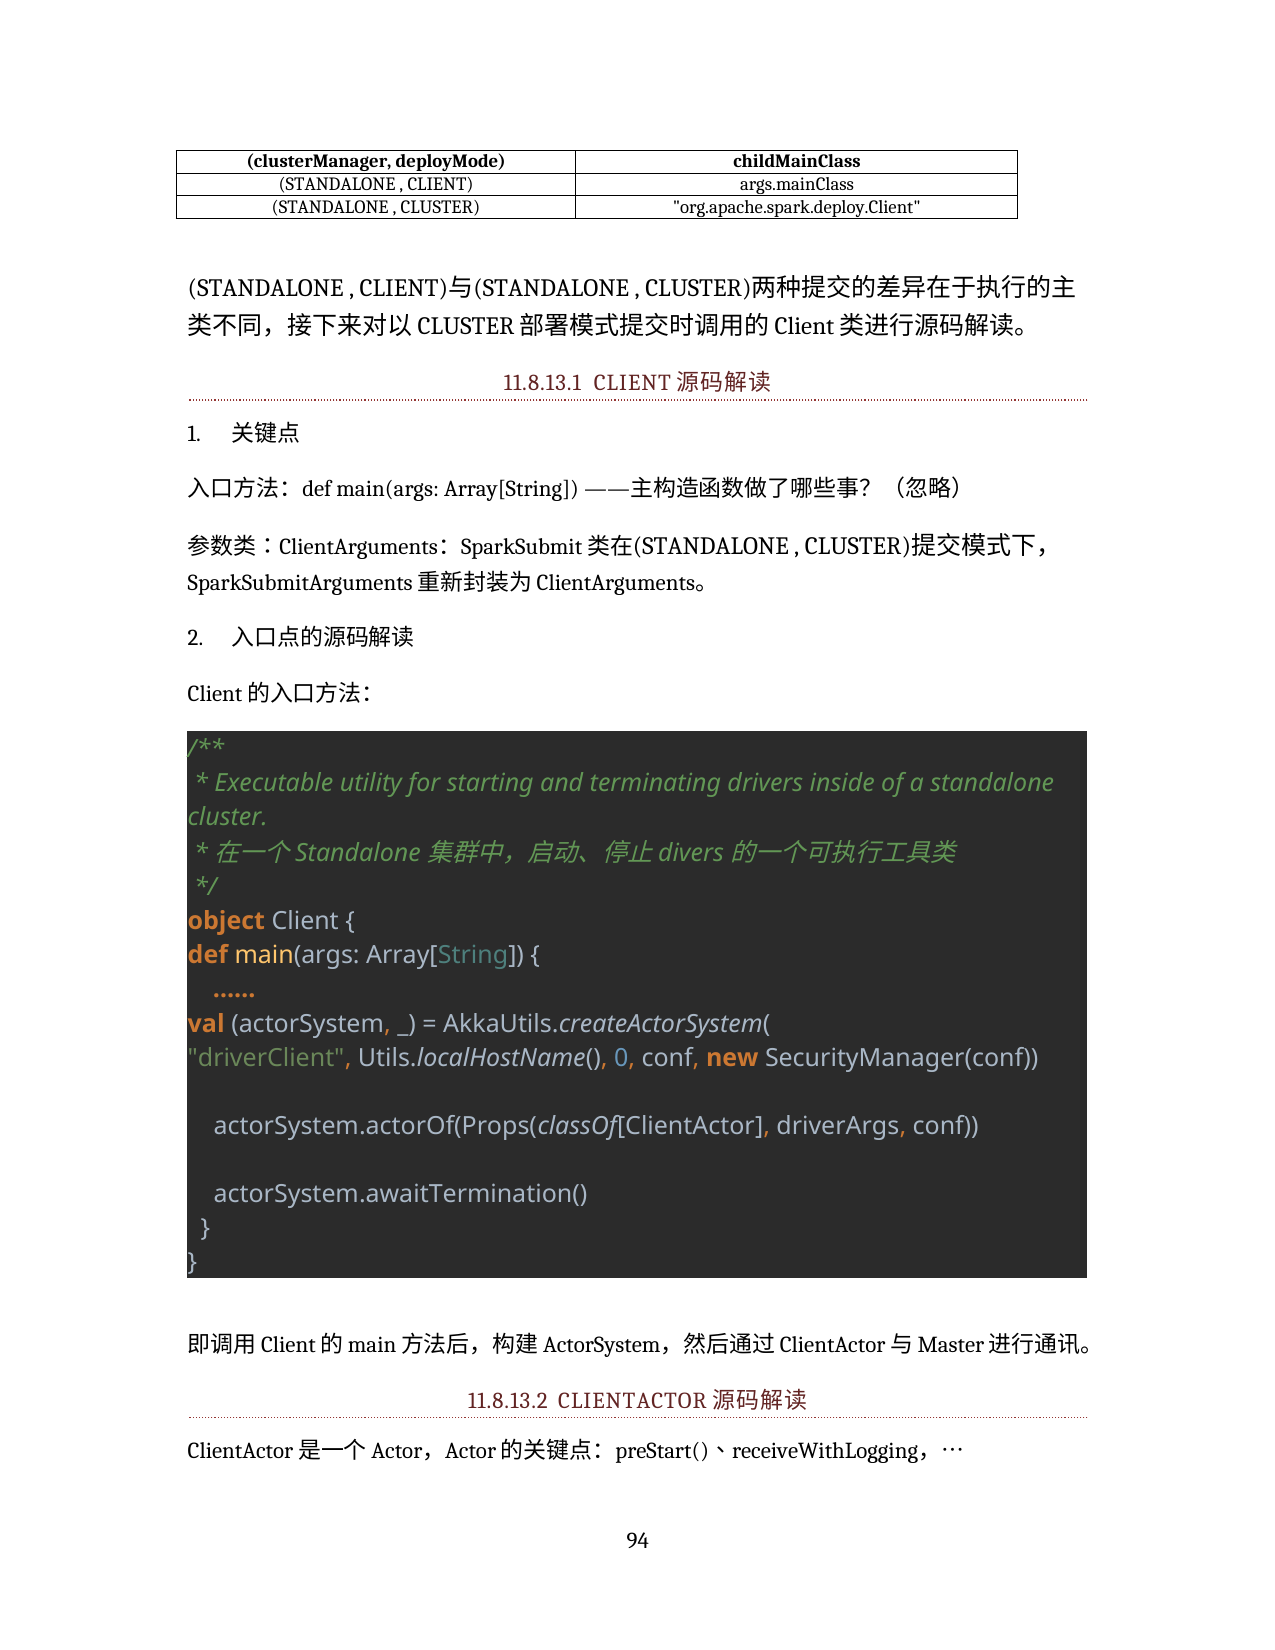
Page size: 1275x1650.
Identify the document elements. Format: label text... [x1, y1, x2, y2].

list 关键点 [187, 414, 1087, 448]
table_header (clusterManager, deployMode) [177, 151, 575, 173]
text 即调用Client的main方法后，构建ActorSystem，然后通过ClientActor与Master进行通讯。 [187, 1326, 1087, 1359]
text Client的入口方法： [187, 675, 1087, 708]
table_cell args.mainClass [576, 174, 1017, 195]
subtitle Client源码解读 [187, 364, 1087, 401]
text …… [187, 971, 1087, 1005]
text 参数类：ClientArguments：SparkSubmit类在(STANDALONE , CLUSTER)提交模式下，SparkSubmitArguments重新封装为ClientArguments。 [187, 526, 1087, 597]
text 入口方法：def main(args: Array[String]) ——主构造函数做了哪些事？（忽略） [187, 470, 1087, 503]
subtitle ClientActor源码解读 [187, 1382, 1087, 1418]
table_cell "org.apache.spark.deploy.Client" [576, 196, 1017, 218]
text ClientActor是一个Actor，Actor的关键点：preStart()、receiveWithLogging，… [187, 1432, 1087, 1466]
text (STANDALONE , CLIENT)与(STANDALONE , CLUSTER)两种提交的差异在于执行的主类不同，接下来对以CLUSTER部署模式提交时调用的Client类进行源码解读。 [187, 267, 1087, 342]
list 入口点的源码解读 [187, 619, 1087, 652]
table_header childMainClass [576, 151, 1017, 173]
table_cell (STANDALONE , CLUSTER) [177, 196, 575, 218]
text /** * Executable utility for starting and terminating drivers inside of a standalone cluster. * 在一个 Standalone 集群中，启动、停止 divers 的一个可执行工具类 */ object Client { def main(args: Array[String]) { [187, 731, 1087, 971]
text val (actorSystem, _) = AkkaUtils.createActorSystem( "driverClient", Utils.localHostName(), 0, conf, new SecurityManager(conf)) actorSystem.actorOf(Props(classOf[ClientActor], driverArgs, conf)) actorSystem.awaitTermination() } } [187, 1005, 1087, 1278]
table_cell (STANDALONE , CLIENT) [177, 174, 575, 195]
